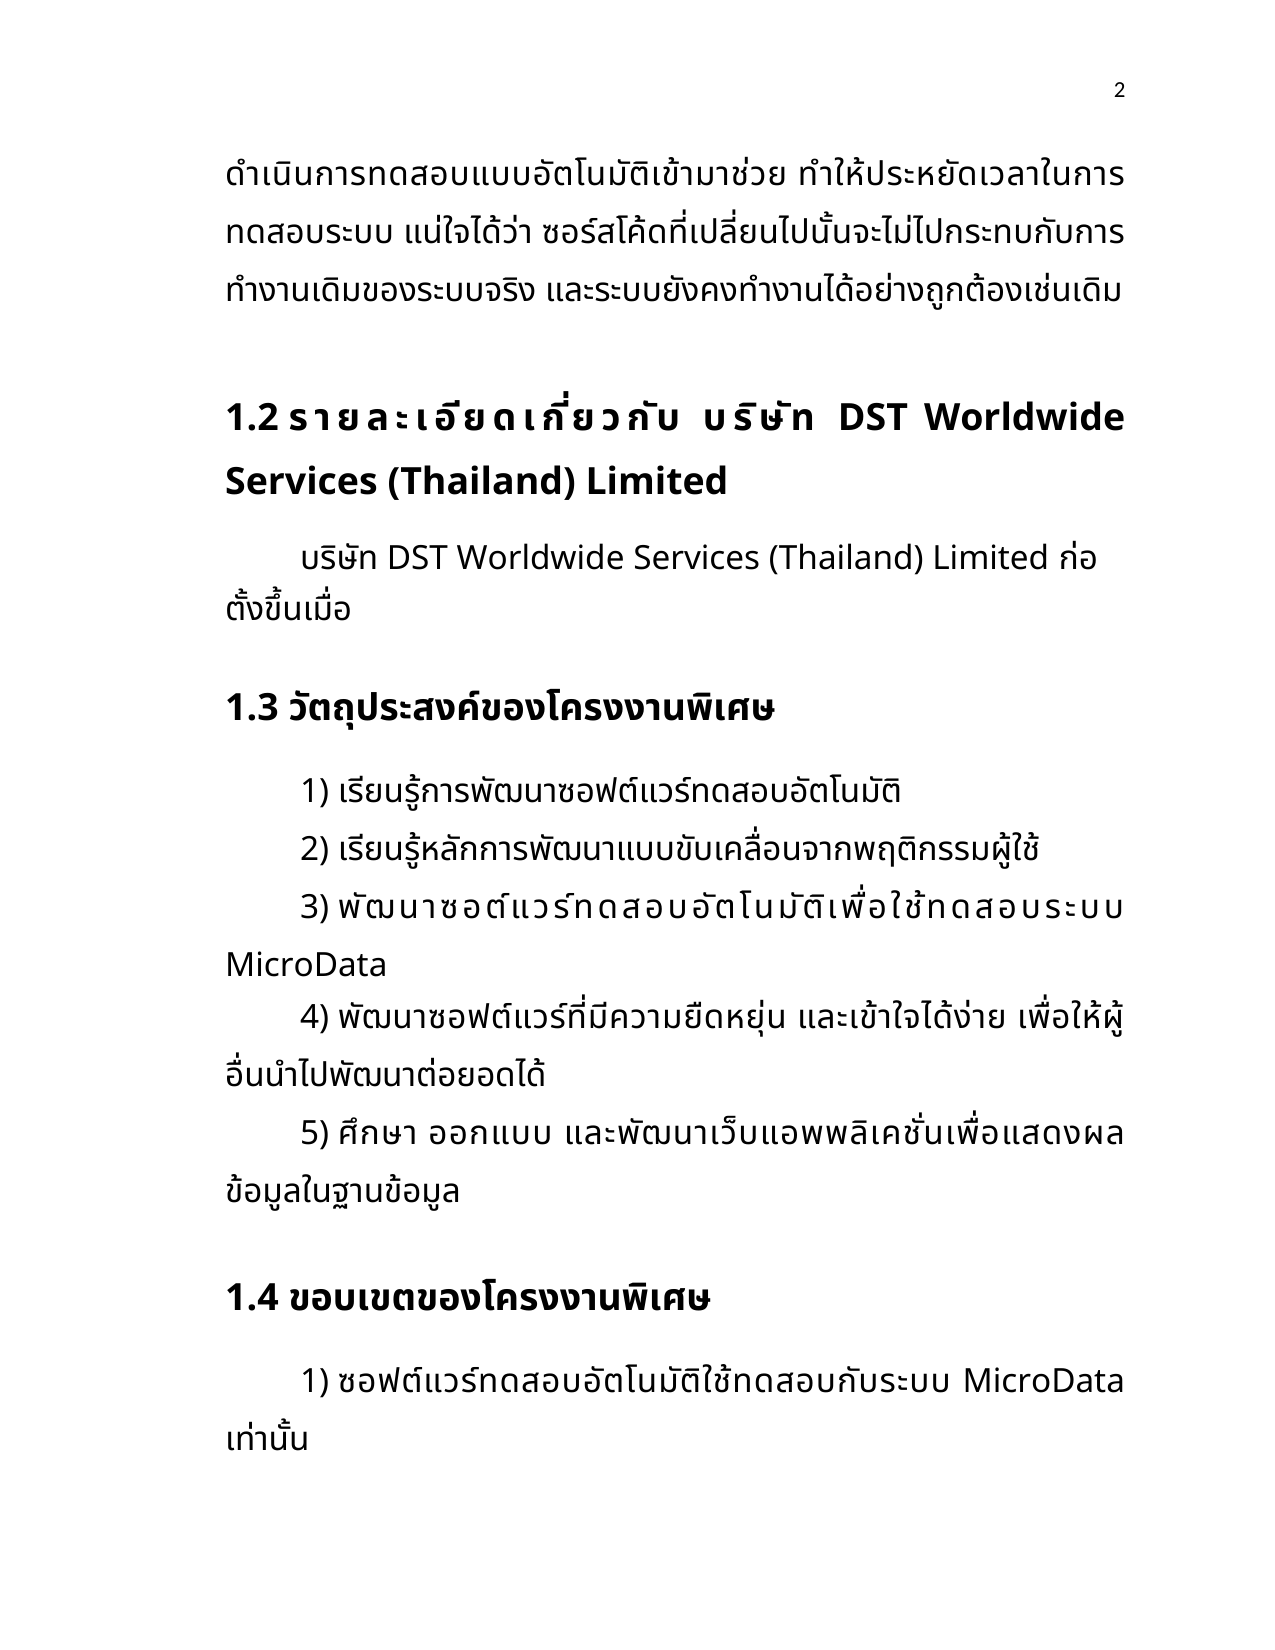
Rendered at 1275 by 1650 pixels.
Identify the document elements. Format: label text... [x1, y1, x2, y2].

text บริษัท DST Worldwide Services (Thailand) Limited ก่อตั้งขึ้นเมื่อ [225, 534, 1125, 635]
text เรียนรู้การพัฒนาซอฟต์แวร์ทดสอบอัตโนมัติ [225, 767, 1125, 817]
text ขอบเขตของโครงงานพิเศษ [225, 1270, 1125, 1327]
text รายละเอียดเกี่ยวกับ บริษัท DST Worldwide Services (Thailand) Limited [225, 390, 1125, 506]
text พัฒนาซอต์แวร์ทดสอบอัตโนมัติเพื่อใช้ทดสอบระบบ MicroData [225, 883, 1125, 986]
text วัตถุประสงค์ของโครงงานพิเศษ [225, 681, 1125, 737]
text พัฒนาซอฟต์แวร์ที่มีความยืดหยุ่น และเข้าใจได้ง่าย เพื่อให้ผู้อื่นนำไปพัฒนาต่อยอดได้ [225, 993, 1125, 1101]
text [225, 150, 1125, 316]
text ซอฟต์แวร์ทดสอบอัตโนมัติใช้ทดสอบกับระบบ MicroData เท่านั้น [225, 1357, 1125, 1465]
text เรียนรู้หลักการพัฒนาแบบขับเคลื่อนจากพฤติกรรมผู้ใช้ [225, 825, 1125, 876]
text ศึกษา ออกแบบ และพัฒนาเว็บแอพพลิเคชั่นเพื่อแสดงผลข้อมูลในฐานข้อมูล [225, 1109, 1125, 1217]
